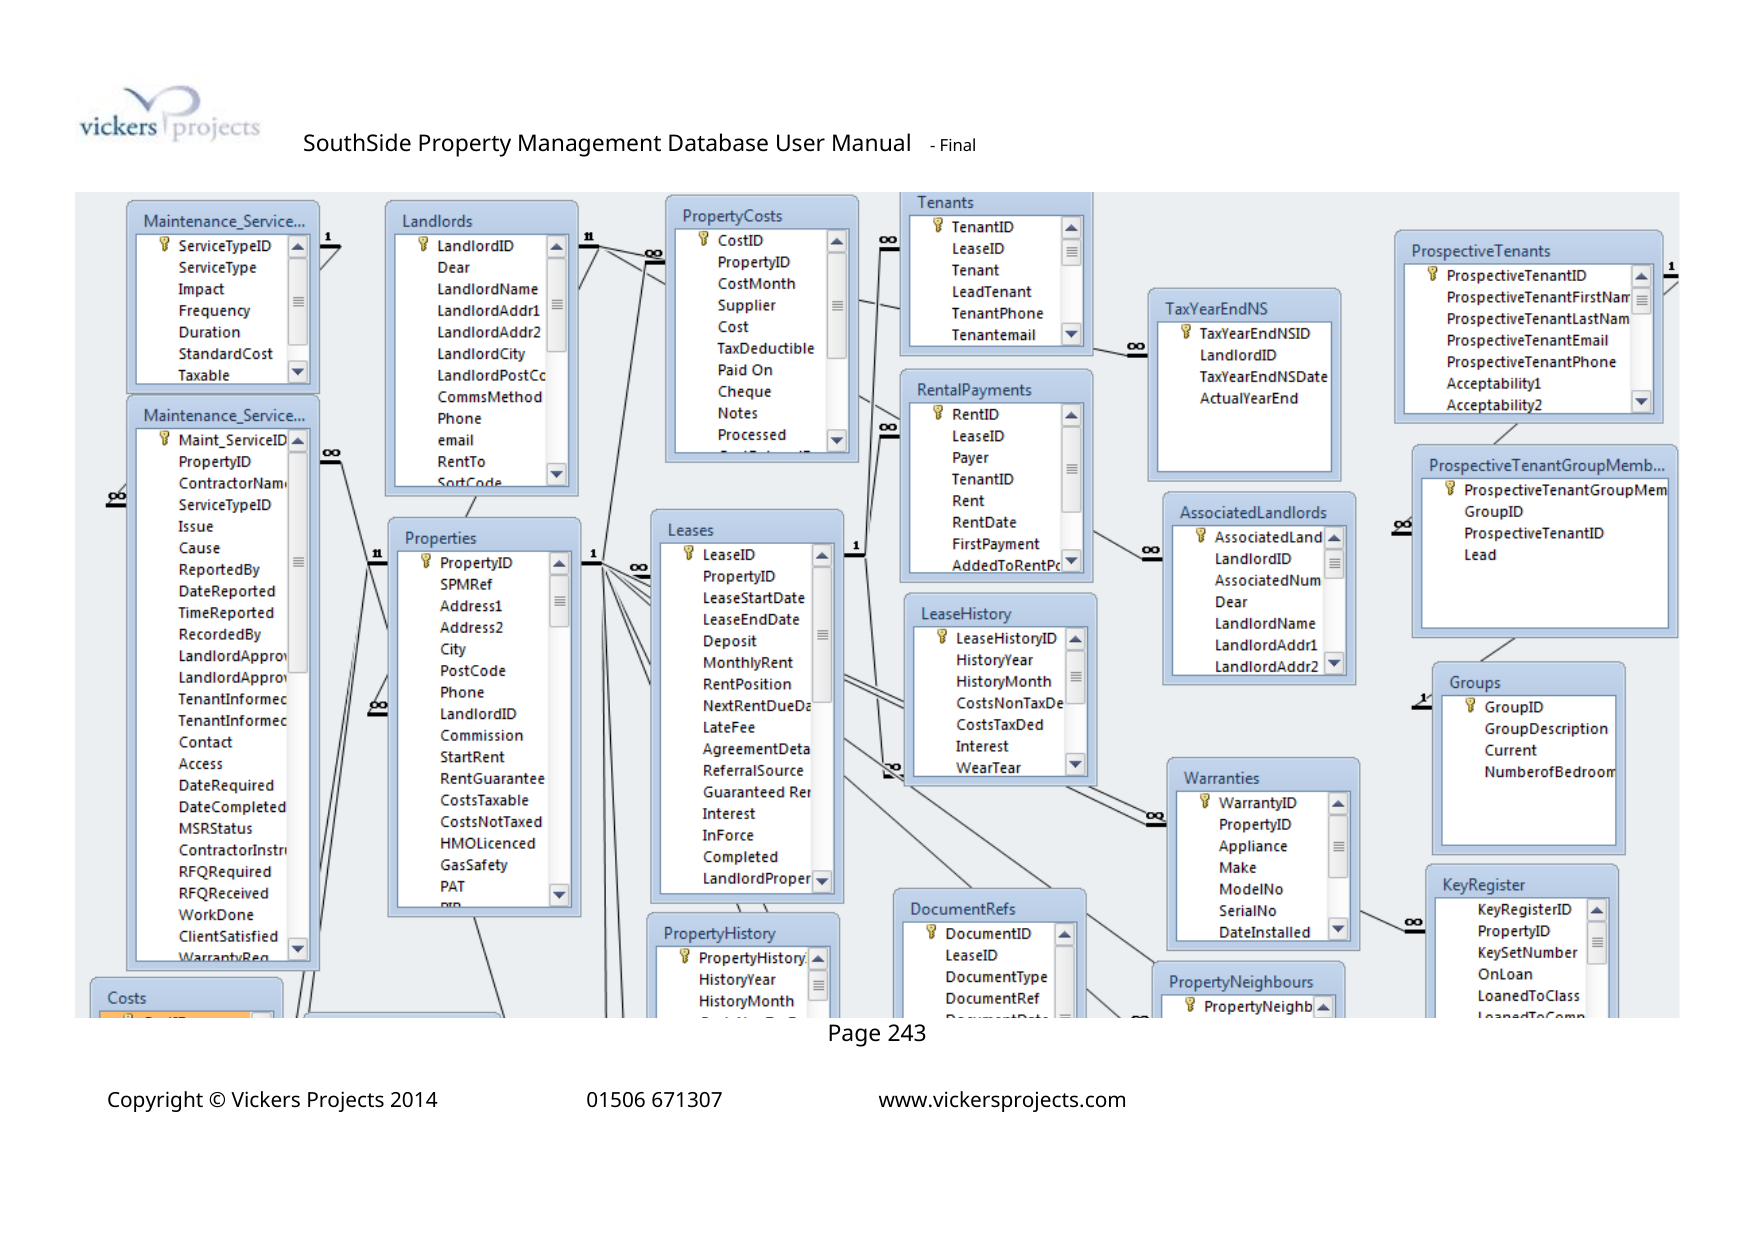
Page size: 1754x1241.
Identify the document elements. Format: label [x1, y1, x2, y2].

picture [75, 192, 1680, 1018]
picture [75, 73, 268, 152]
